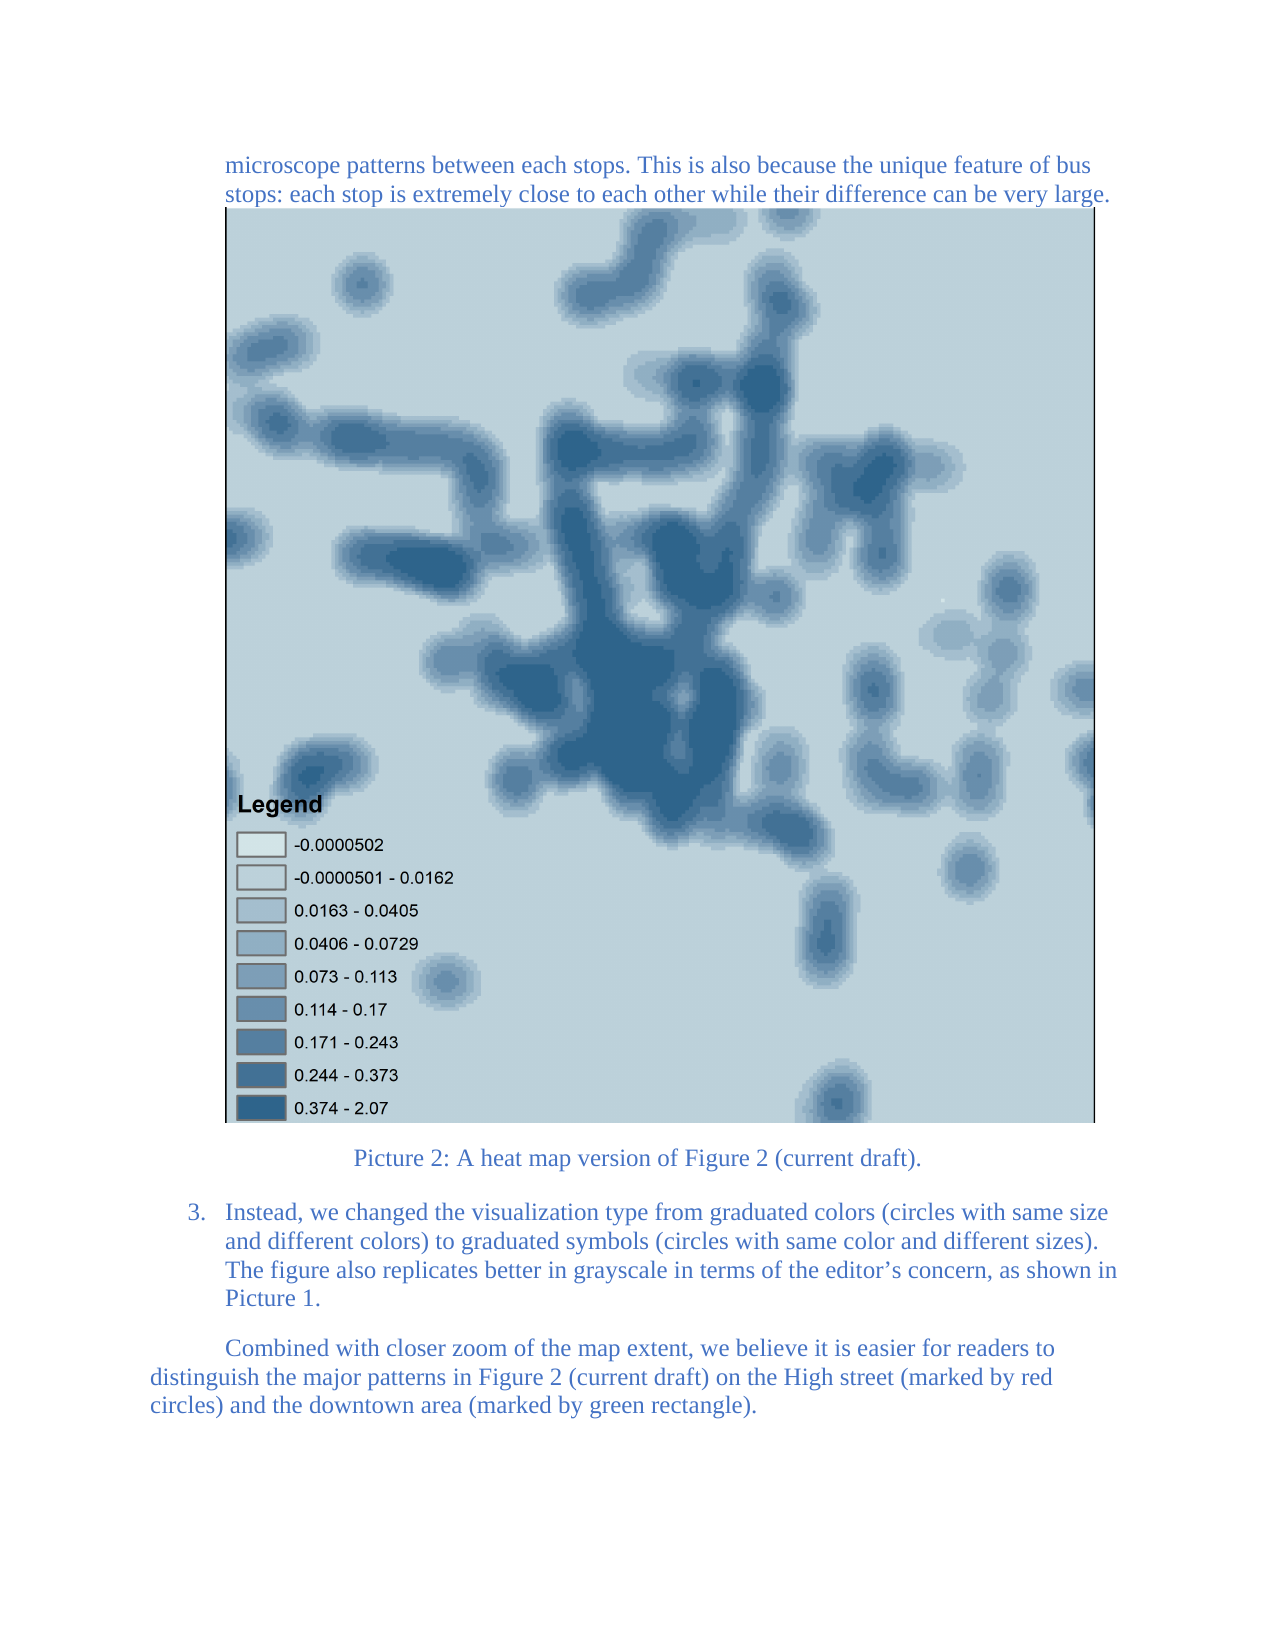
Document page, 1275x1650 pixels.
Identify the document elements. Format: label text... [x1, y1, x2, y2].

list Instead, we changed the visualization type from graduated colors (circles with same size and different colors) to graduated symbols (circles with same color and different sizes). The figure also replicates better in grayscale in terms of the editor’s concern, as shown in Picture 1. [187, 1197, 1125, 1312]
text Picture 2: A heat map version of Figure 2 (current draft). [150, 1143, 1125, 1172]
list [187, 150, 1125, 207]
picture [225, 207, 1096, 1123]
text Combined with closer zoom of the map extent, we believe it is easier for readers to distinguish the major patterns in Figure 2 (current draft) on the High street (marked by red circles) and the downtown area (marked by green rectangle). [150, 1333, 1125, 1419]
